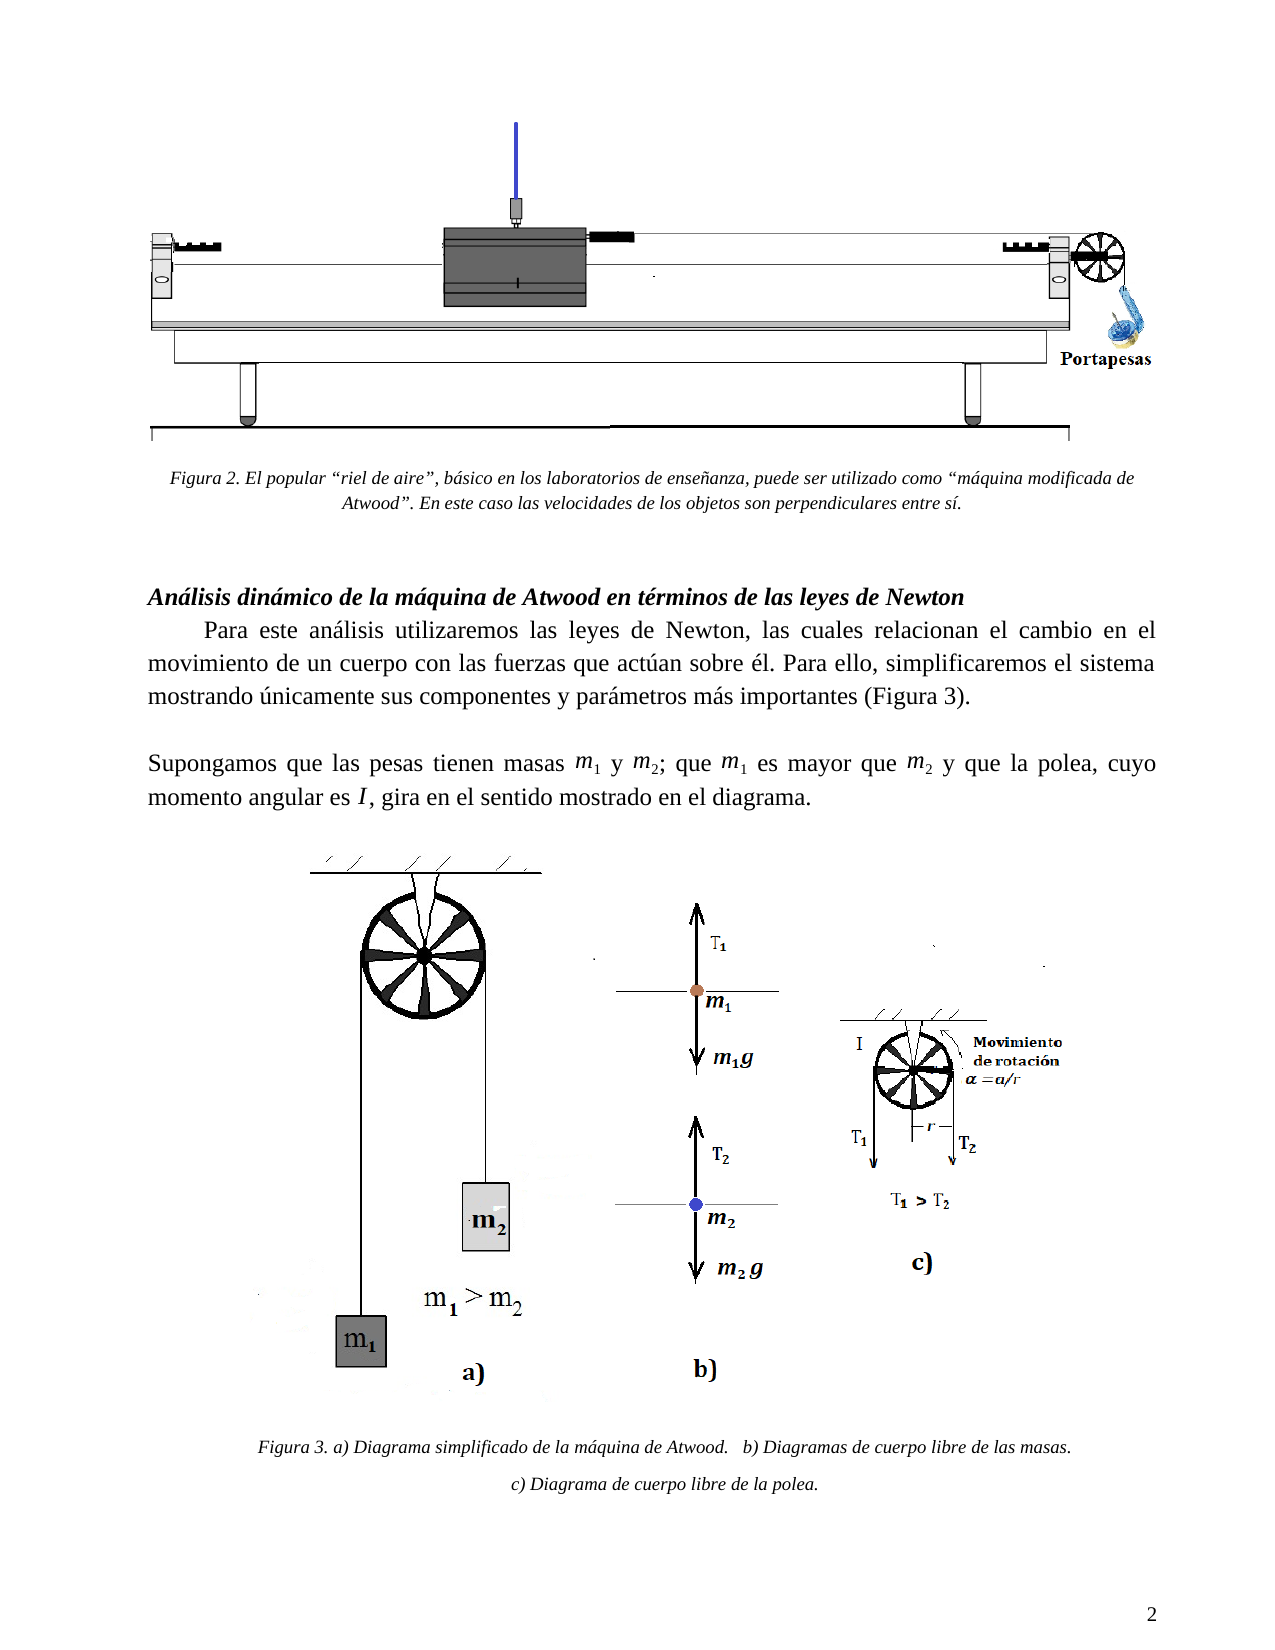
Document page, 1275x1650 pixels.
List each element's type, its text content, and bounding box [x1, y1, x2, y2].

text Para este análisis utilizaremos las leyes de Newton, las cuales relacionan el cambio en el movimiento de un cuerpo con las fuerzas que actúan sobre él. Para ello, simplificaremos el sistema mostrando únicamente sus componentes y parámetros más importantes (Figura 3). [148, 615, 1157, 709]
picture [220, 845, 1084, 1402]
text Figura 2. El popular “riel de aire”, básico en los laboratorios de enseñanza, puede ser utilizado como “máquina modificada de Atwood”. En este caso las velocidades de los objetos son perpendiculares entre sí. [148, 467, 1157, 513]
text Análisis dinámico de la máquina de Atwood en términos de las leyes de Newton [148, 582, 1157, 610]
picture [148, 118, 1156, 455]
text Supongamos que las pesas tienen masas y ; que es mayor que y que la polea, cuyo momento angular es , gira en el sentido mostrado en el diagrama. [148, 747, 1157, 811]
